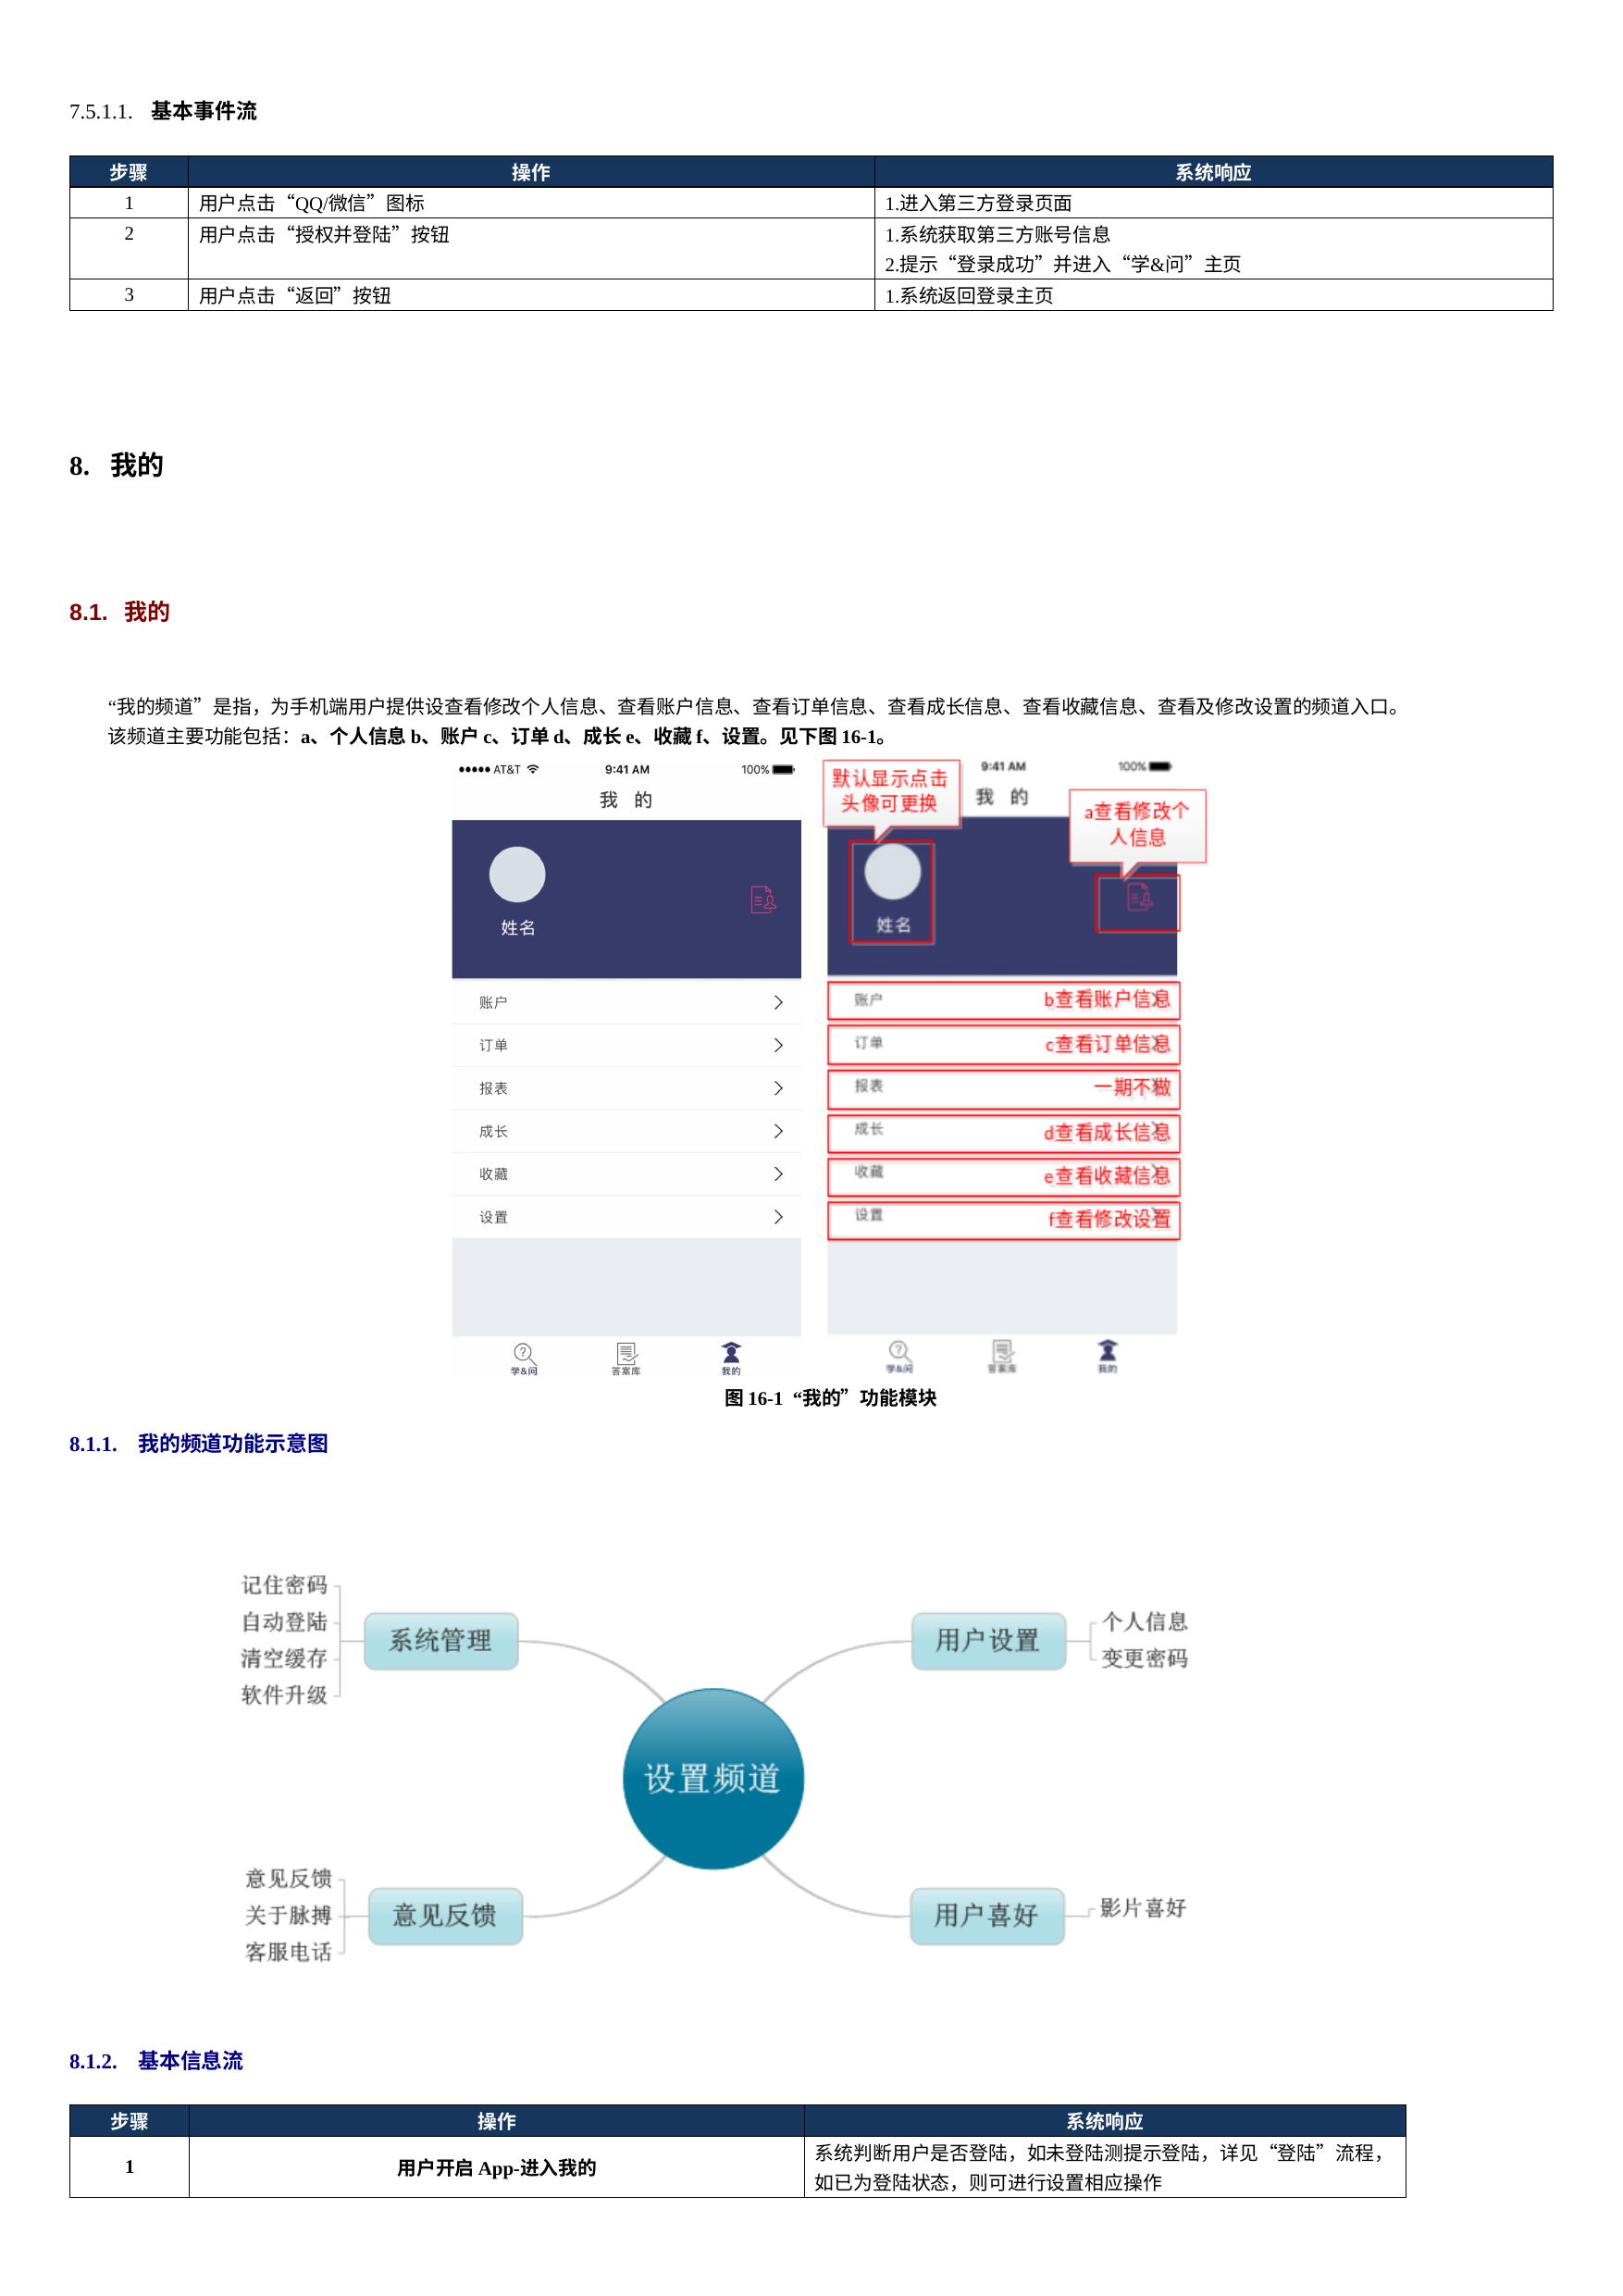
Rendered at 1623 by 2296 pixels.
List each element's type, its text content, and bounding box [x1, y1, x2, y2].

table_header 操作 [190, 2105, 804, 2136]
text 基本信息流 [69, 2029, 1554, 2090]
table_header 步骤 [70, 2105, 189, 2136]
table_cell 用户点击“QQ/微信”图标 [189, 188, 874, 217]
table_cell 用户点击“授权并登陆”按钮 [189, 218, 874, 279]
table_header 系统响应 [875, 156, 1553, 186]
table_header 系统响应 [805, 2105, 1406, 2136]
table_cell 1.系统返回登录主页 [875, 279, 1553, 309]
text 该频道主要功能包括：a、个人信息b、账户c、订单d、成长e、收藏f、设置。见下图16-1。 [69, 720, 1554, 751]
text 我的频道功能示意图 [69, 1412, 1554, 1472]
text 我的 [69, 433, 1554, 493]
text 基本事件流 [69, 80, 1554, 140]
table_cell 系统判断用户是否登陆，如未登陆测提示登陆，详见“登陆”流程，如已为登陆状态，则可进行设置相应操作 [805, 2137, 1406, 2197]
table_cell 用户点击“返回”按钮 [189, 279, 874, 309]
picture [452, 761, 801, 1377]
table_cell 1.系统获取第三方账号信息 2.提示“登录成功”并进入“学&问”主页 [875, 218, 1553, 279]
text “我的频道”是指，为手机端用户提供设查看修改个人信息、查看账户信息、查看订单信息、查看成长信息、查看收藏信息、查看及修改设置的频道入口。 [69, 690, 1554, 720]
table_header 步骤 [70, 156, 188, 186]
text 我的 [69, 580, 1554, 640]
table_cell 1 [70, 188, 188, 217]
table_cell 2 [70, 218, 188, 279]
text 图16-1 “我的”功能模块 [69, 1382, 1554, 1412]
table_cell 用户开启App-进入我的 [190, 2137, 804, 2197]
table_cell 1.进入第三方登录页面 [875, 188, 1553, 217]
table_cell 3 [70, 279, 188, 309]
table_header 操作 [189, 156, 874, 186]
table_cell 1 [70, 2137, 189, 2197]
picture [180, 1518, 1249, 2023]
